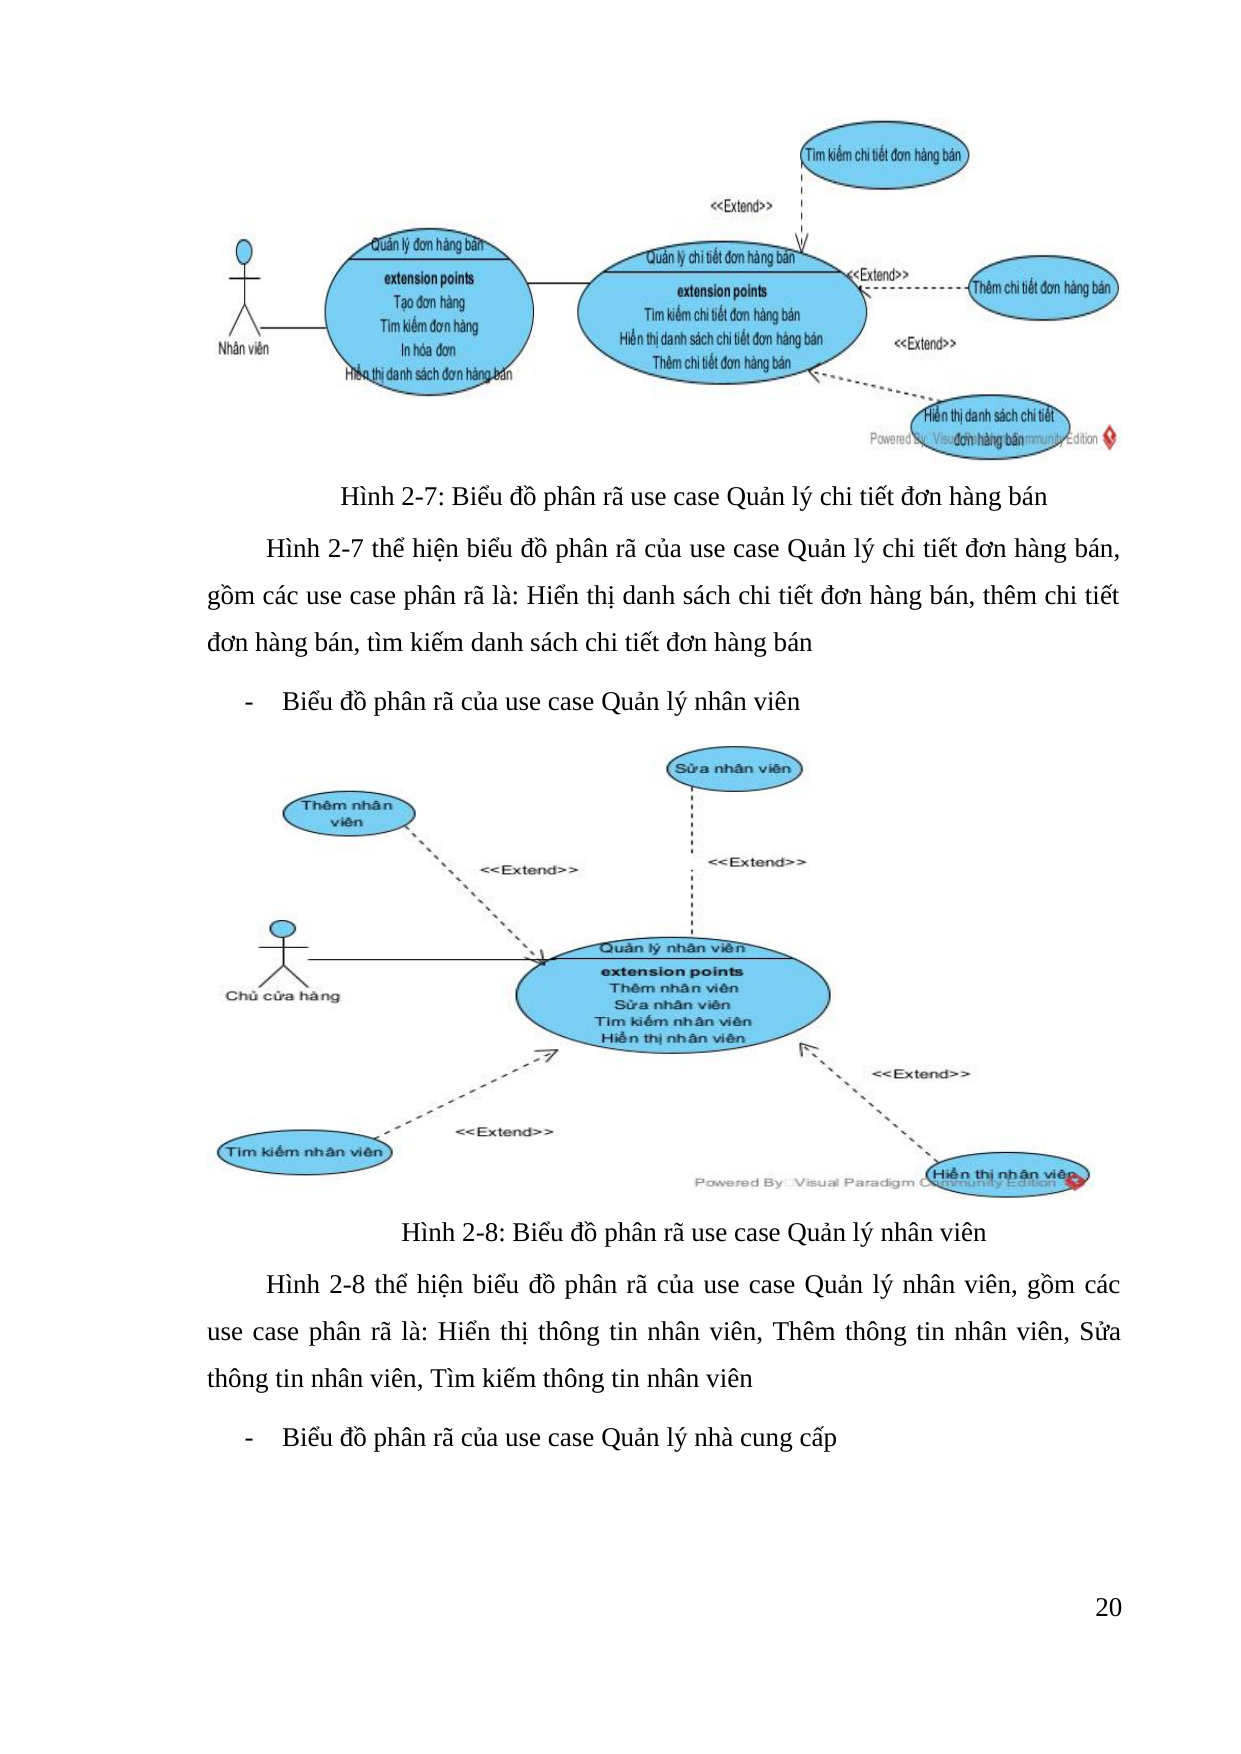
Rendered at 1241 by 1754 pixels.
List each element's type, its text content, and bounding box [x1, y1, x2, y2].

picture [206, 744, 1095, 1201]
text Hình 2-7 thể hiện biểu đồ phân rã của use case Quản lý chi tiết đơn hàng bán, gồm các use case phân rã là: Hiển thị danh sách chi tiết đơn hàng bán, thêm chi tiết đơn hàng bán, tìm kiếm danh sách chi tiết đơn hàng bán [207, 532, 1122, 657]
list Biểu đồ phân rã của use case Quản lý nhà cung cấp [244, 1421, 1122, 1452]
text Hình 2-8: Biểu đồ phân rã use case Quản lý nhân viên [207, 1216, 1122, 1248]
list Biểu đồ phân rã của use case Quản lý nhân viên [244, 685, 1122, 716]
text Hình -: Biểu đồ phân rã use case Quản lý chi tiết đơn hàng bán [207, 481, 1122, 512]
picture [206, 118, 1122, 465]
text Hình 2-8 thể hiện biểu đồ phân rã của use case Quản lý nhân viên, gồm các use case phân rã là: Hiển thị thông tin nhân viên, Thêm thông tin nhân viên, Sửa thông tin nhân viên, Tìm kiếm thông tin nhân viên [207, 1268, 1122, 1393]
